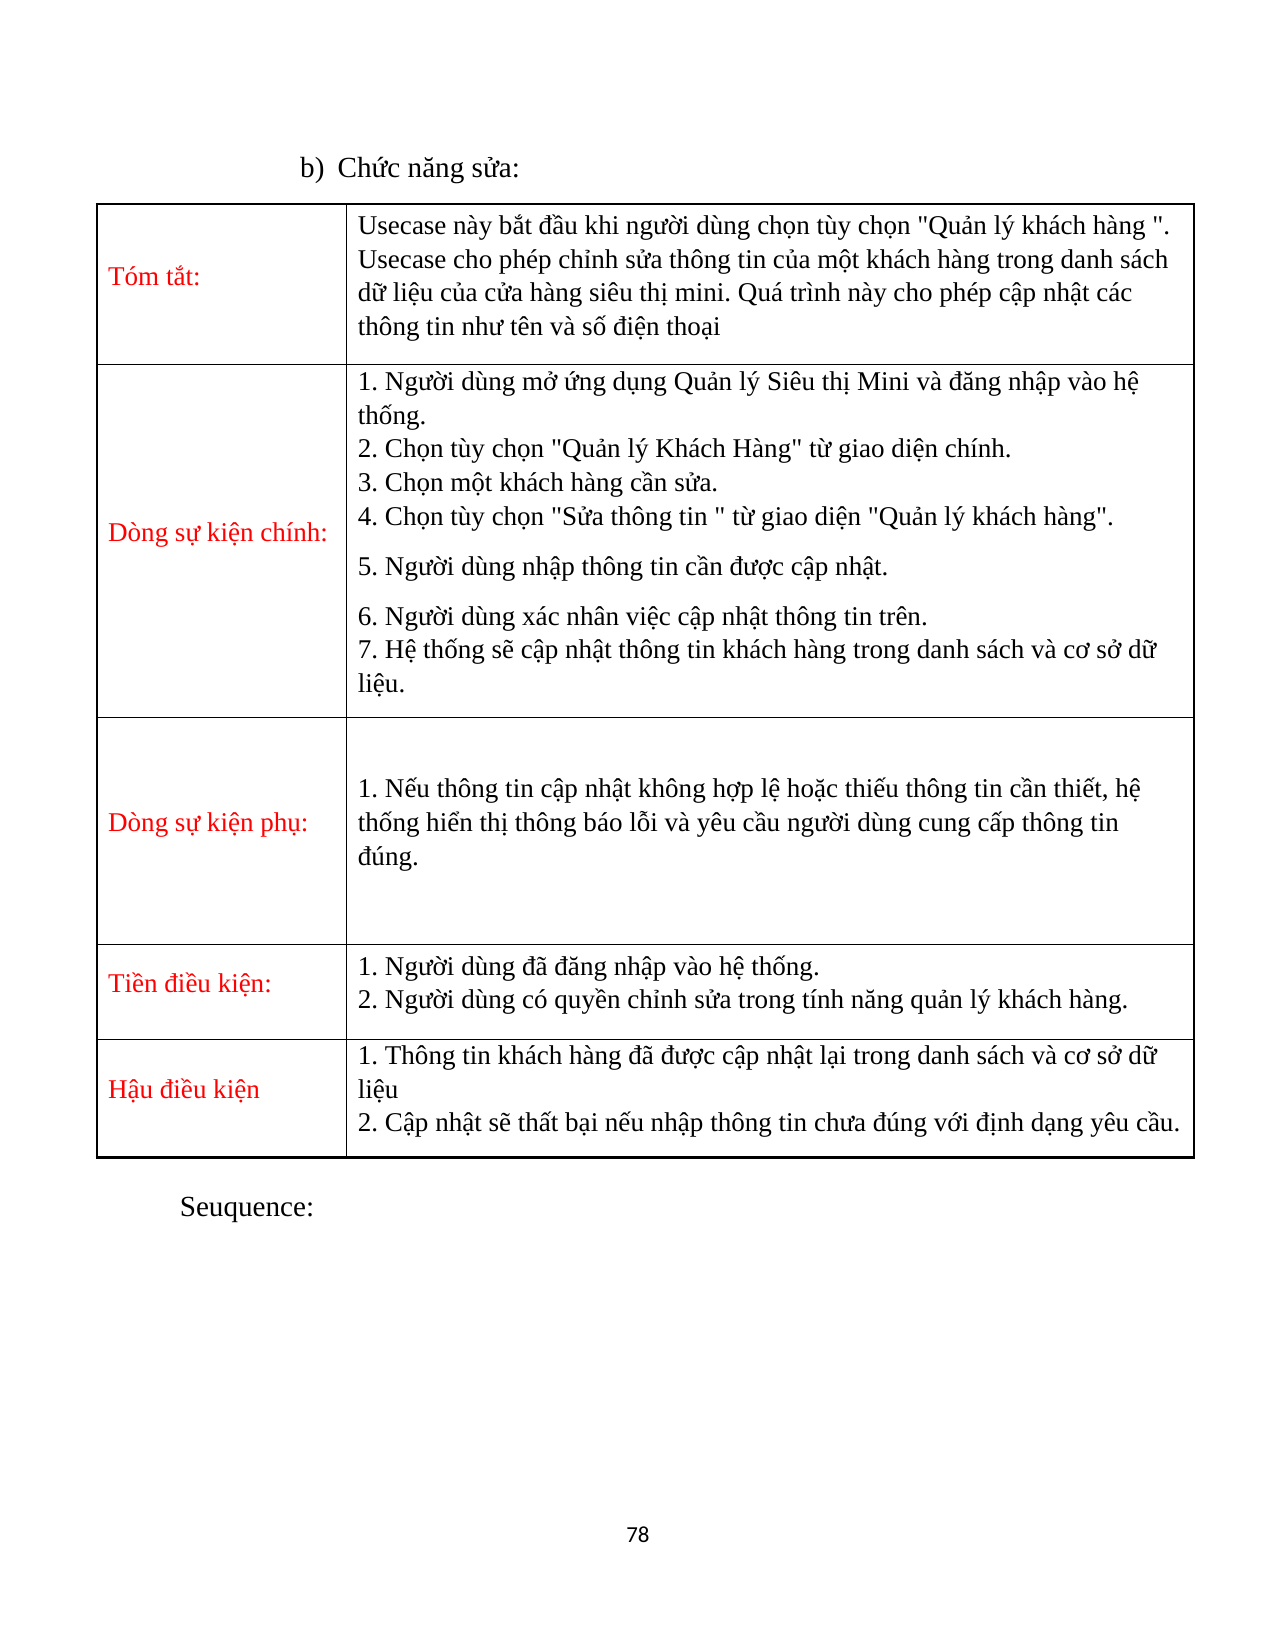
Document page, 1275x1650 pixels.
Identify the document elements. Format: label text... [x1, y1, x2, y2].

table_header Tóm tắt: [98, 205, 346, 364]
table_cell Dòng sự kiện chính: [98, 365, 346, 717]
table_cell 1. Người dùng đã đăng nhập vào hệ thống. 2. Người dùng có quyền chỉnh sửa trong tính năng quản lý khách hàng. [347, 945, 1193, 1038]
list Seuquence: [179, 1189, 1125, 1222]
table_cell 1. Người dùng mở ứng dụng Quản lý Siêu thị Mini và đăng nhập vào hệ thống. 2. Chọn tùy chọn "Quản lý Khách Hàng" từ giao diện chính. 3. Chọn một khách hàng cần sửa. 4. Chọn tùy chọn "Sửa thông tin " từ giao diện "Quản lý khách hàng". 5. Người dùng nhập thông tin cần được cập nhật. 6. Người dùng xác nhân việc cập nhật thông tin trên. 7. Hệ thống sẽ cập nhật thông tin khách hàng trong danh sách và cơ sở dữ liệu. [347, 365, 1193, 717]
table_header Usecase này bắt đầu khi người dùng chọn tùy chọn "Quản lý khách hàng ". Usecase cho phép chỉnh sửa thông tin của một khách hàng trong danh sách dữ liệu của cửa hàng siêu thị mini. Quá trình này cho phép cập nhật các thông tin như tên và số điện thoại [347, 205, 1193, 364]
table_cell Hậu điều kiện [98, 1040, 346, 1156]
table_cell 1. Nếu thông tin cập nhật không hợp lệ hoặc thiếu thông tin cần thiết, hệ thống hiển thị thông báo lỗi và yêu cầu người dùng cung cấp thông tin đúng. [347, 718, 1193, 944]
table_cell Tiền điều kiện: [98, 945, 346, 1038]
table_cell 1. Thông tin khách hàng đã được cập nhật lại trong danh sách và cơ sở dữ liệu 2. Cập nhật sẽ thất bại nếu nhập thông tin chưa đúng với định dạng yêu cầu. [347, 1040, 1193, 1156]
list Chức năng sửa: [300, 150, 1125, 183]
table_cell Dòng sự kiện phụ: [98, 718, 346, 944]
